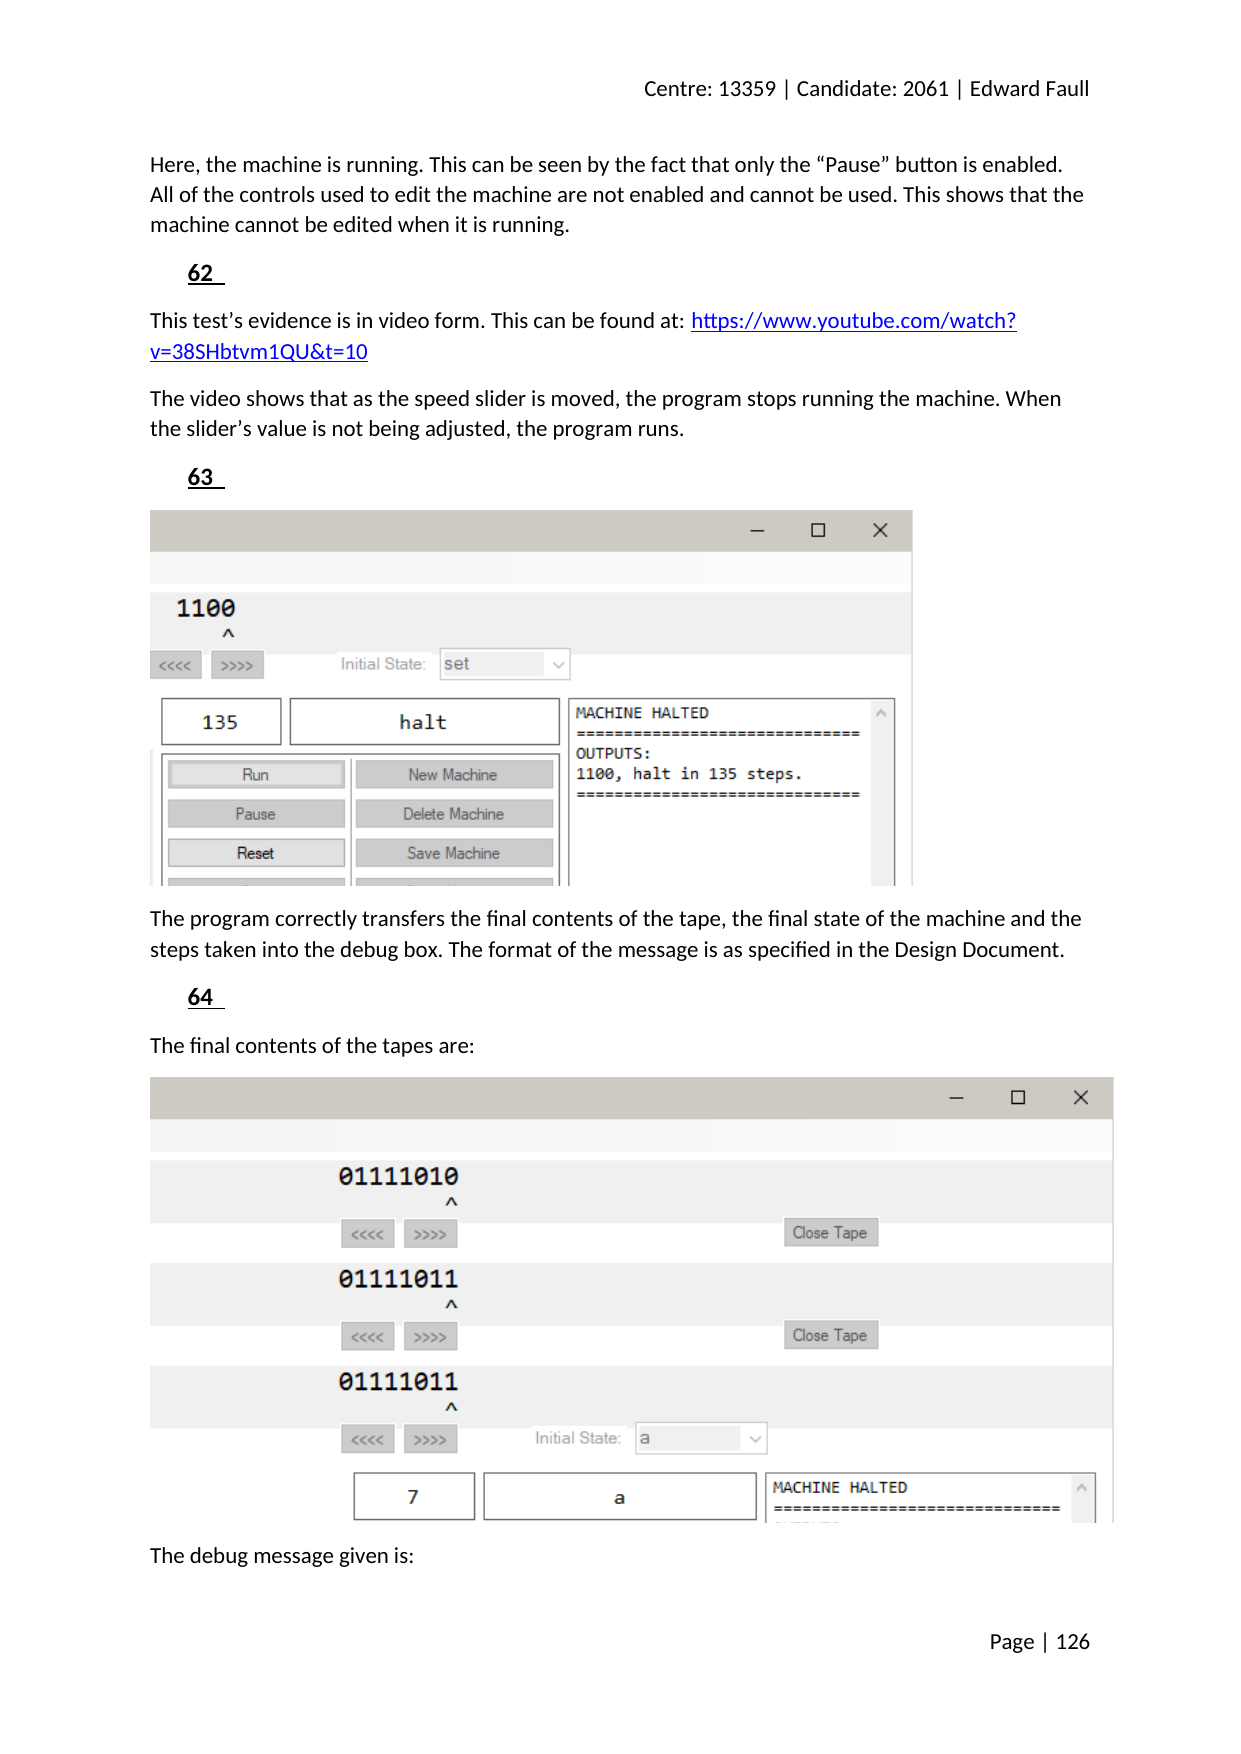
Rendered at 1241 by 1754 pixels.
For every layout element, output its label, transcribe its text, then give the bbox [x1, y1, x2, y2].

picture [150, 510, 913, 886]
text This test’s evidence is in video form. This can be found at: https://www.youtube.com/watch?v=38SHbtvm1QU&t=10 [150, 307, 1090, 365]
text The final contents of the tapes are: [150, 1031, 1090, 1059]
text Here, the machine is running. This can be seen by the fact that only the “Pause” button is enabled. All of the controls used to edit the machine are not enabled and cannot be used. This shows that the machine cannot be edited when it is running. [150, 150, 1090, 238]
text The video shows that as the speed slider is moved, the program stops running the machine. When the slider’s value is not being adjusted, the program runs. [150, 384, 1090, 442]
picture [150, 1077, 1114, 1523]
text The debug message given is: [150, 1541, 1090, 1569]
text The program correctly transfers the final contents of the tape, the final state of the machine and the steps taken into the debug box. The format of the message is as specified in the Design Document. [150, 904, 1090, 963]
